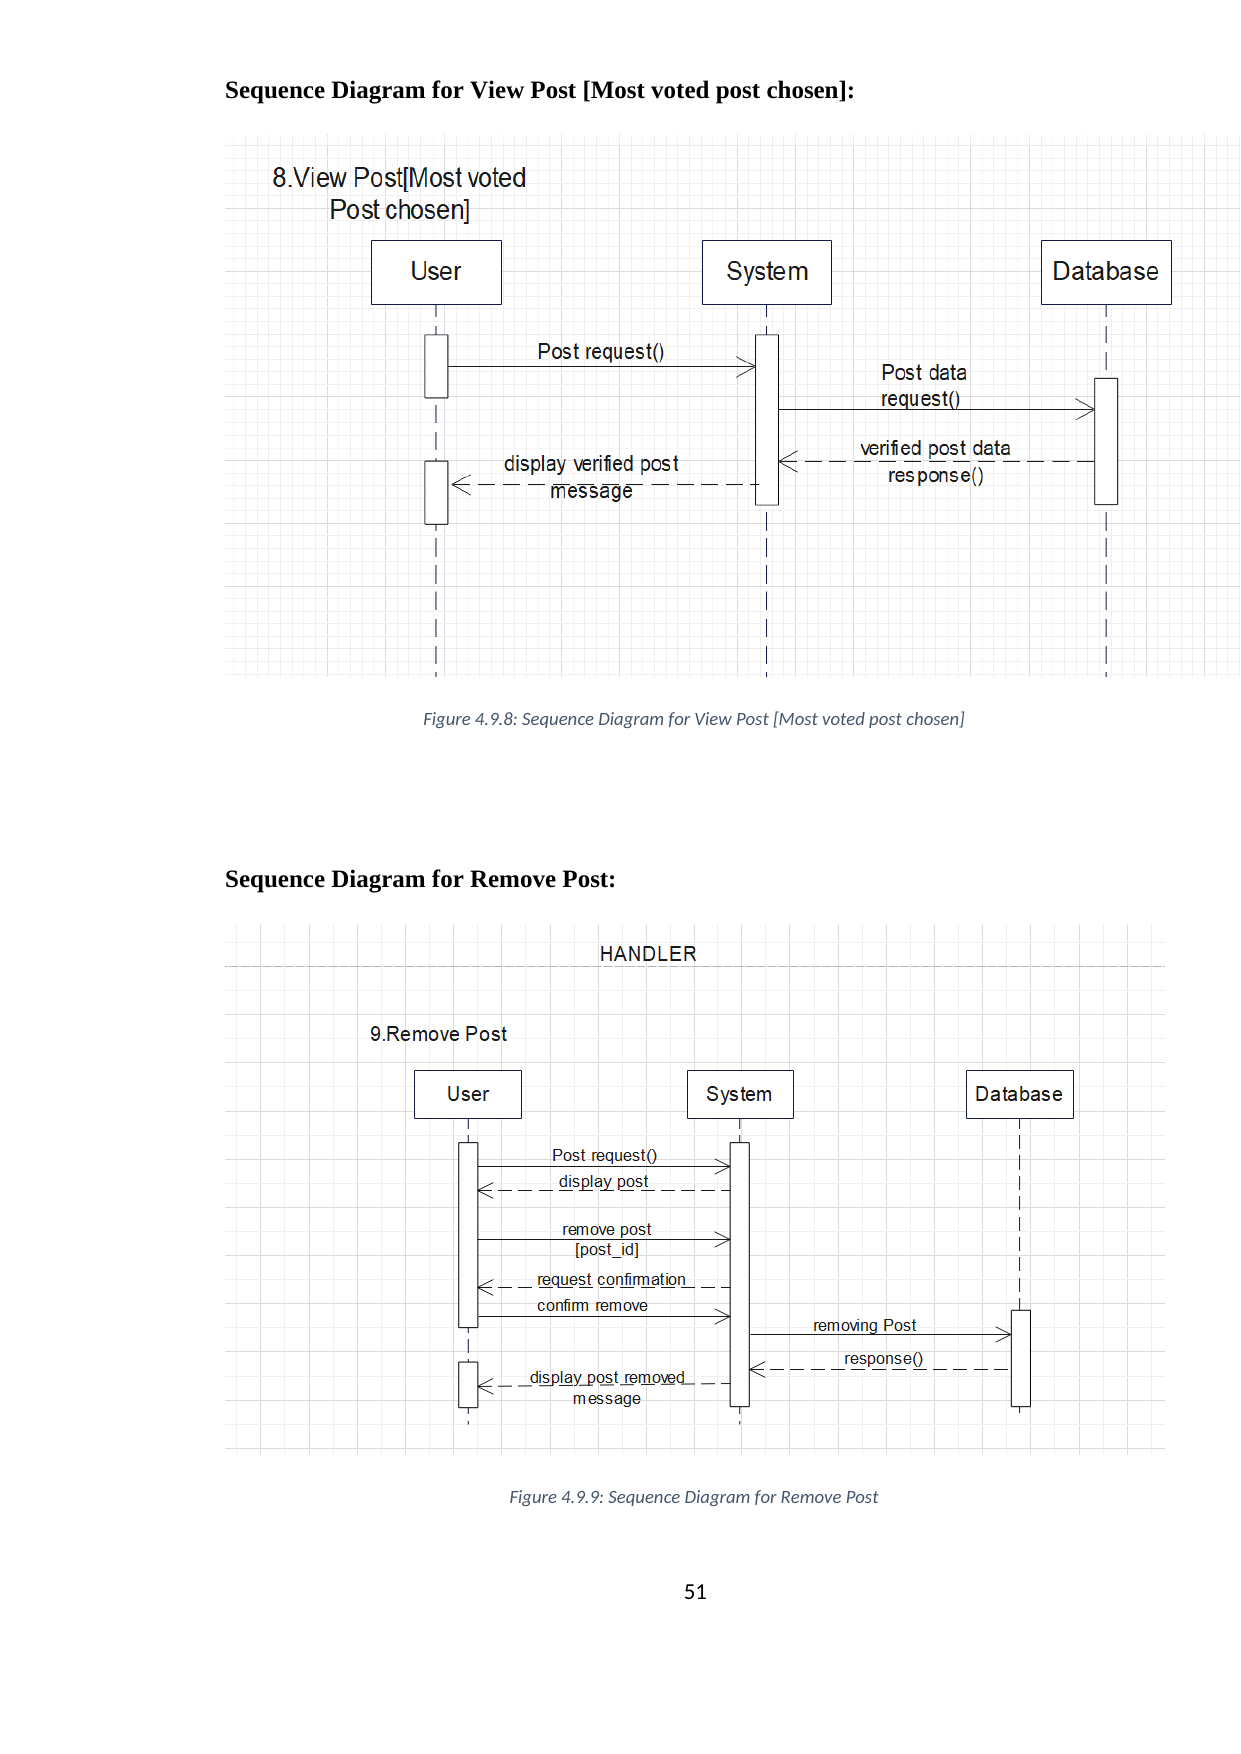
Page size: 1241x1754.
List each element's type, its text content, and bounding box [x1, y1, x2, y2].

text Figure 4.9.9: Sequence Diagram for Remove Post [225, 1486, 1165, 1508]
text Figure 4.9.8: Sequence Diagram for View Post [Most voted post chosen] [225, 707, 1165, 730]
picture [225, 134, 1241, 677]
text Sequence Diagram for Remove Post: [225, 864, 1165, 893]
picture [225, 924, 1166, 1455]
text Sequence Diagram for View Post [Most voted post chosen]: [225, 75, 1165, 104]
